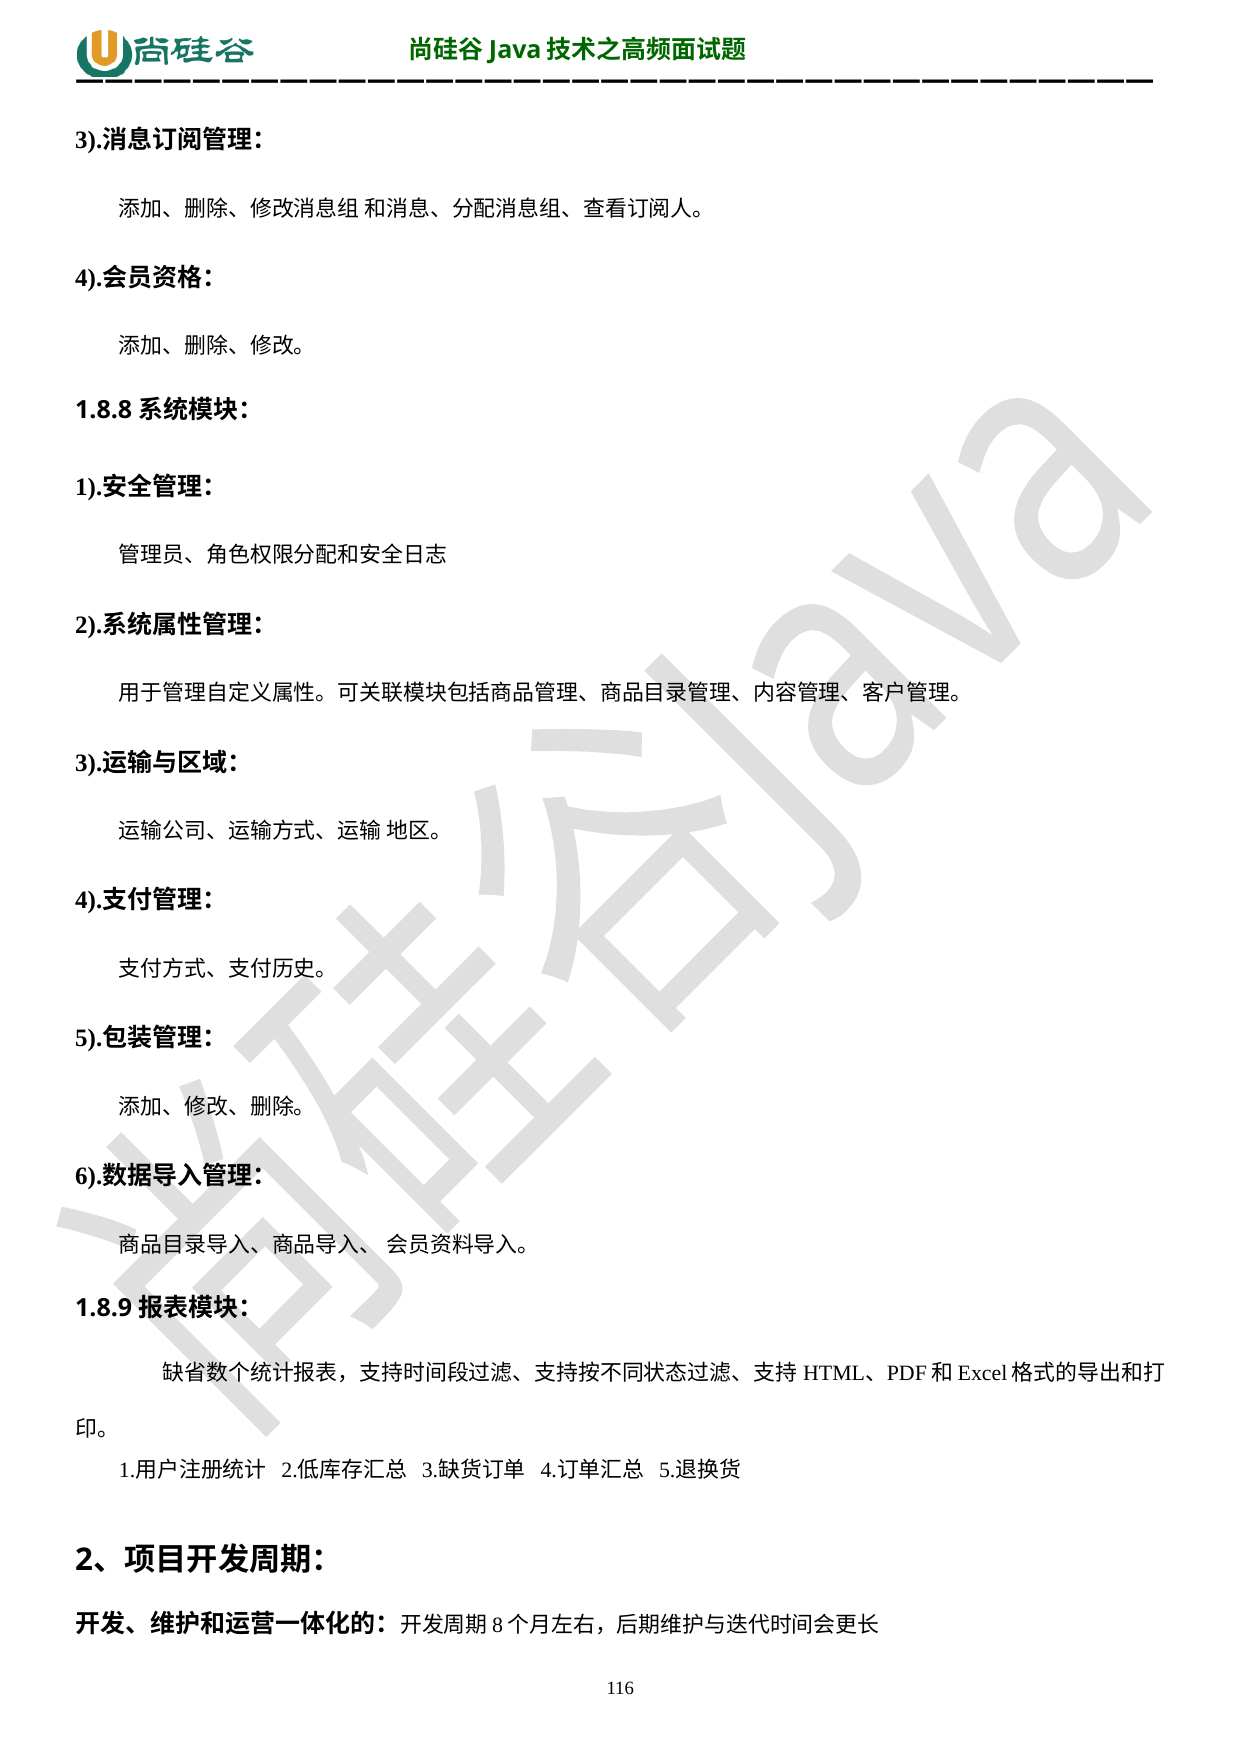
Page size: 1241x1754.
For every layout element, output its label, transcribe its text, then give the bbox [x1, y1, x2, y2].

subtitle 3).运输与区域： [75, 728, 1165, 793]
subtitle 3).消息订阅管理： [75, 105, 1165, 170]
subtitle 2、项目开发周期： [75, 1524, 1165, 1589]
subtitle 2).系统属性管理： [75, 590, 1165, 655]
text 添加、修改、删除。 [75, 1088, 1165, 1121]
text 开发、维护和运营一体化的：开发周期8个月左右，后期维护与迭代时间会更长 [75, 1589, 1165, 1654]
text 支付方式、支付历史。 [75, 951, 1165, 983]
text 缺省数个统计报表，支持时间段过滤、支持按不同状态过滤、支持HTML、PDF和Excel格式的导出和打印。 [75, 1338, 1165, 1443]
subtitle 1).安全管理： [75, 452, 1165, 517]
picture [75, 29, 253, 77]
text 用于管理自定义属性。可关联模块包括商品管理、商品目录管理、内容管理、客户管理。 [75, 675, 1165, 707]
subtitle 4).支付管理： [75, 866, 1165, 931]
text 运输公司、运输方式、运输 地区。 [75, 813, 1165, 845]
subtitle 1.8.8 系统模块： [75, 375, 1165, 440]
text 添加、删除、修改。 [75, 328, 1165, 361]
subtitle 5).包装管理： [75, 1003, 1165, 1068]
subtitle 4).会员资格： [75, 243, 1165, 308]
text 管理员、角色权限分配和安全日志 [75, 537, 1165, 569]
subtitle 1.8.9 报表模块： [75, 1273, 1165, 1338]
subtitle 6).数据导入管理： [75, 1141, 1165, 1206]
text 商品目录导入、商品导入、 会员资料导入。 [75, 1226, 1165, 1259]
text 添加、删除、修改消息组 和消息、分配消息组、查看订阅人。 [75, 190, 1165, 223]
text 1.用户注册统计 2.低库存汇总 3.缺货订单 4.订单汇总 5.退换货 [75, 1451, 1165, 1484]
